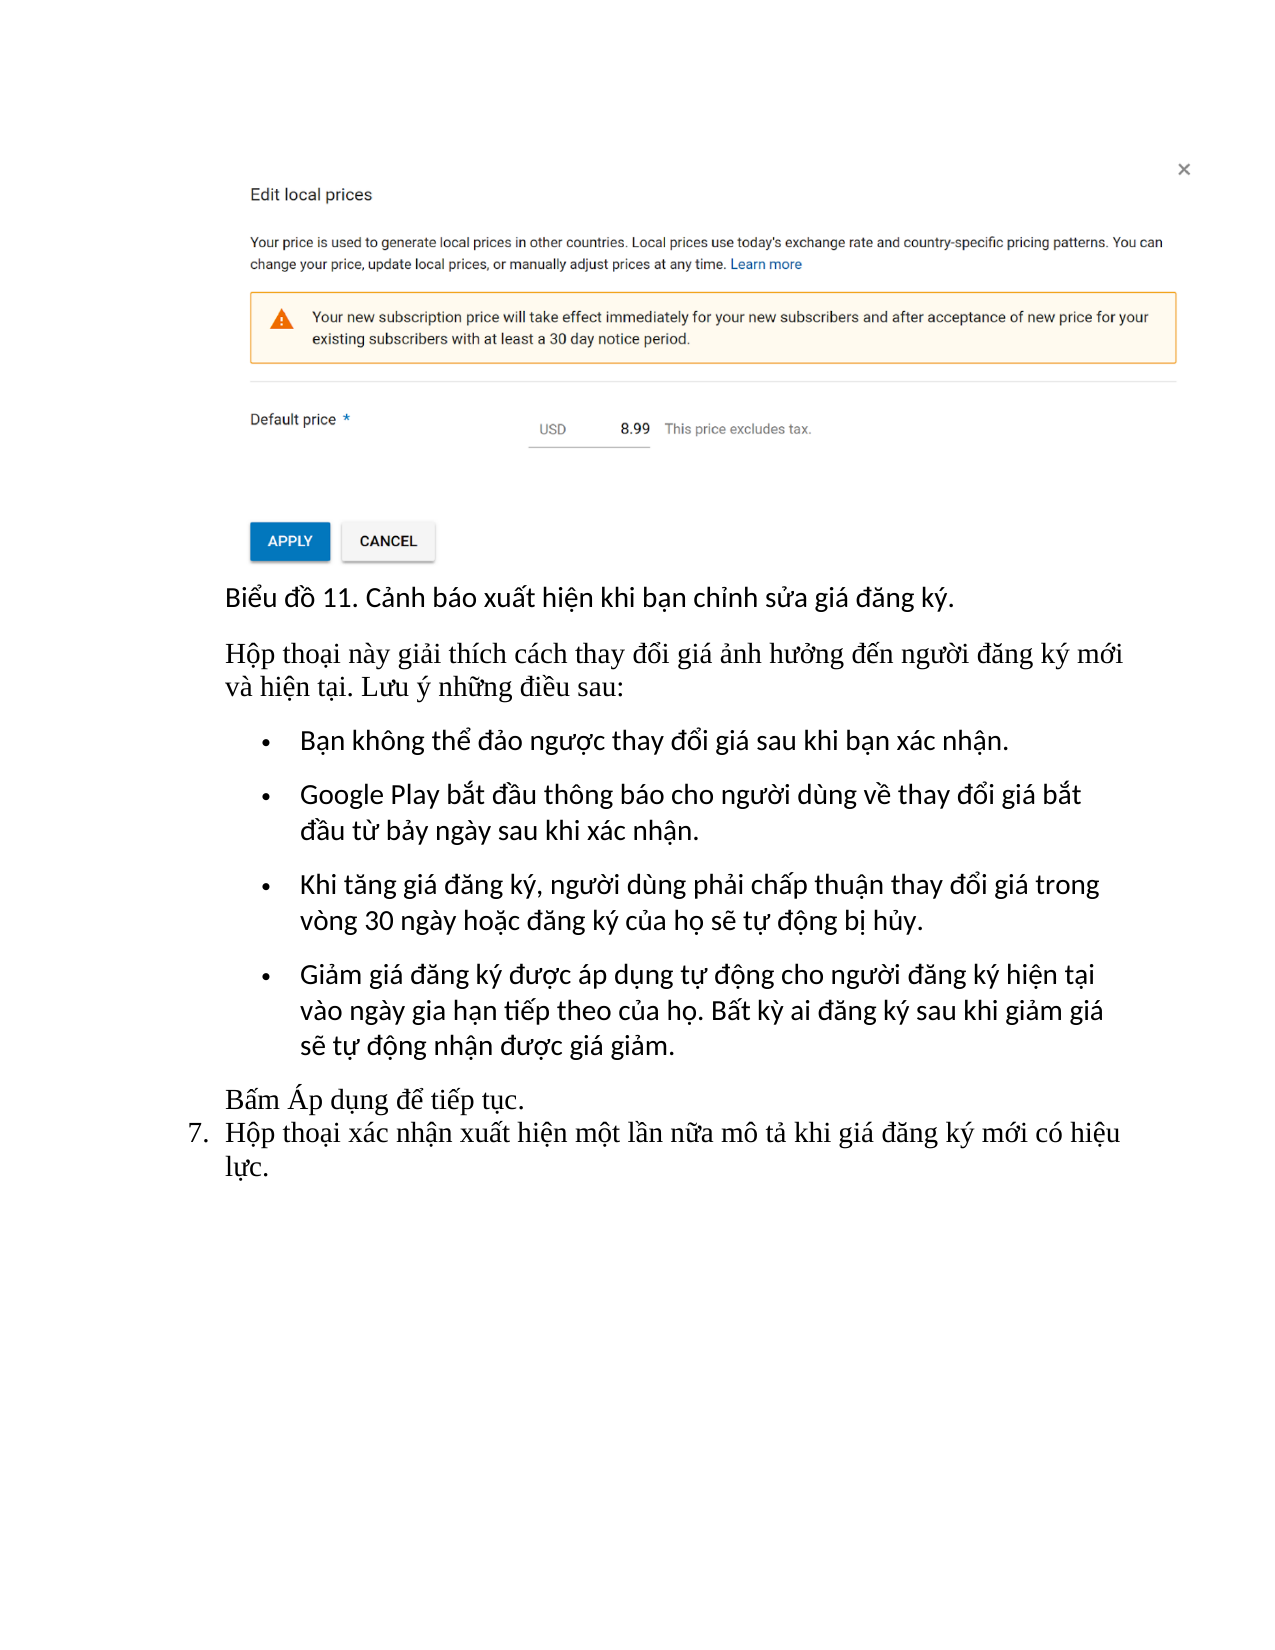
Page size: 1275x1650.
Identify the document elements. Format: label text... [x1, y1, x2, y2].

list Google Play bắt đầu thông báo cho người dùng về thay đổi giá bắt đầu từ bảy ngày sau khi xác nhận. [262, 776, 1125, 847]
list Giảm giá đăng ký được áp dụng tự động cho người đăng ký hiện tại vào ngày gia hạn tiếp theo của họ. Bất kỳ ai đăng ký sau khi giảm giá sẽ tự động nhận được giá giảm. [262, 956, 1125, 1063]
text Bấm Áp dụng để tiếp tục. [225, 1082, 1125, 1115]
picture [225, 150, 1200, 576]
list Bạn không thể đảo ngược thay đổi giá sau khi bạn xác nhận. [262, 722, 1125, 757]
text Biểu đồ 11. Cảnh báo xuất hiện khi bạn chỉnh sửa giá đăng ký. [225, 576, 1125, 614]
list Khi tăng giá đăng ký, người dùng phải chấp thuận thay đổi giá trong vòng 30 ngày hoặc đăng ký của họ sẽ tự động bị hủy. [262, 866, 1125, 937]
text Hộp thoại này giải thích cách thay đổi giá ảnh hưởng đến người đăng ký mới và hiện tại. Lưu ý những điều sau: [225, 636, 1125, 703]
list Hộp thoại xác nhận xuất hiện một lần nữa mô tả khi giá đăng ký mới có hiệu lực. [187, 1115, 1125, 1182]
